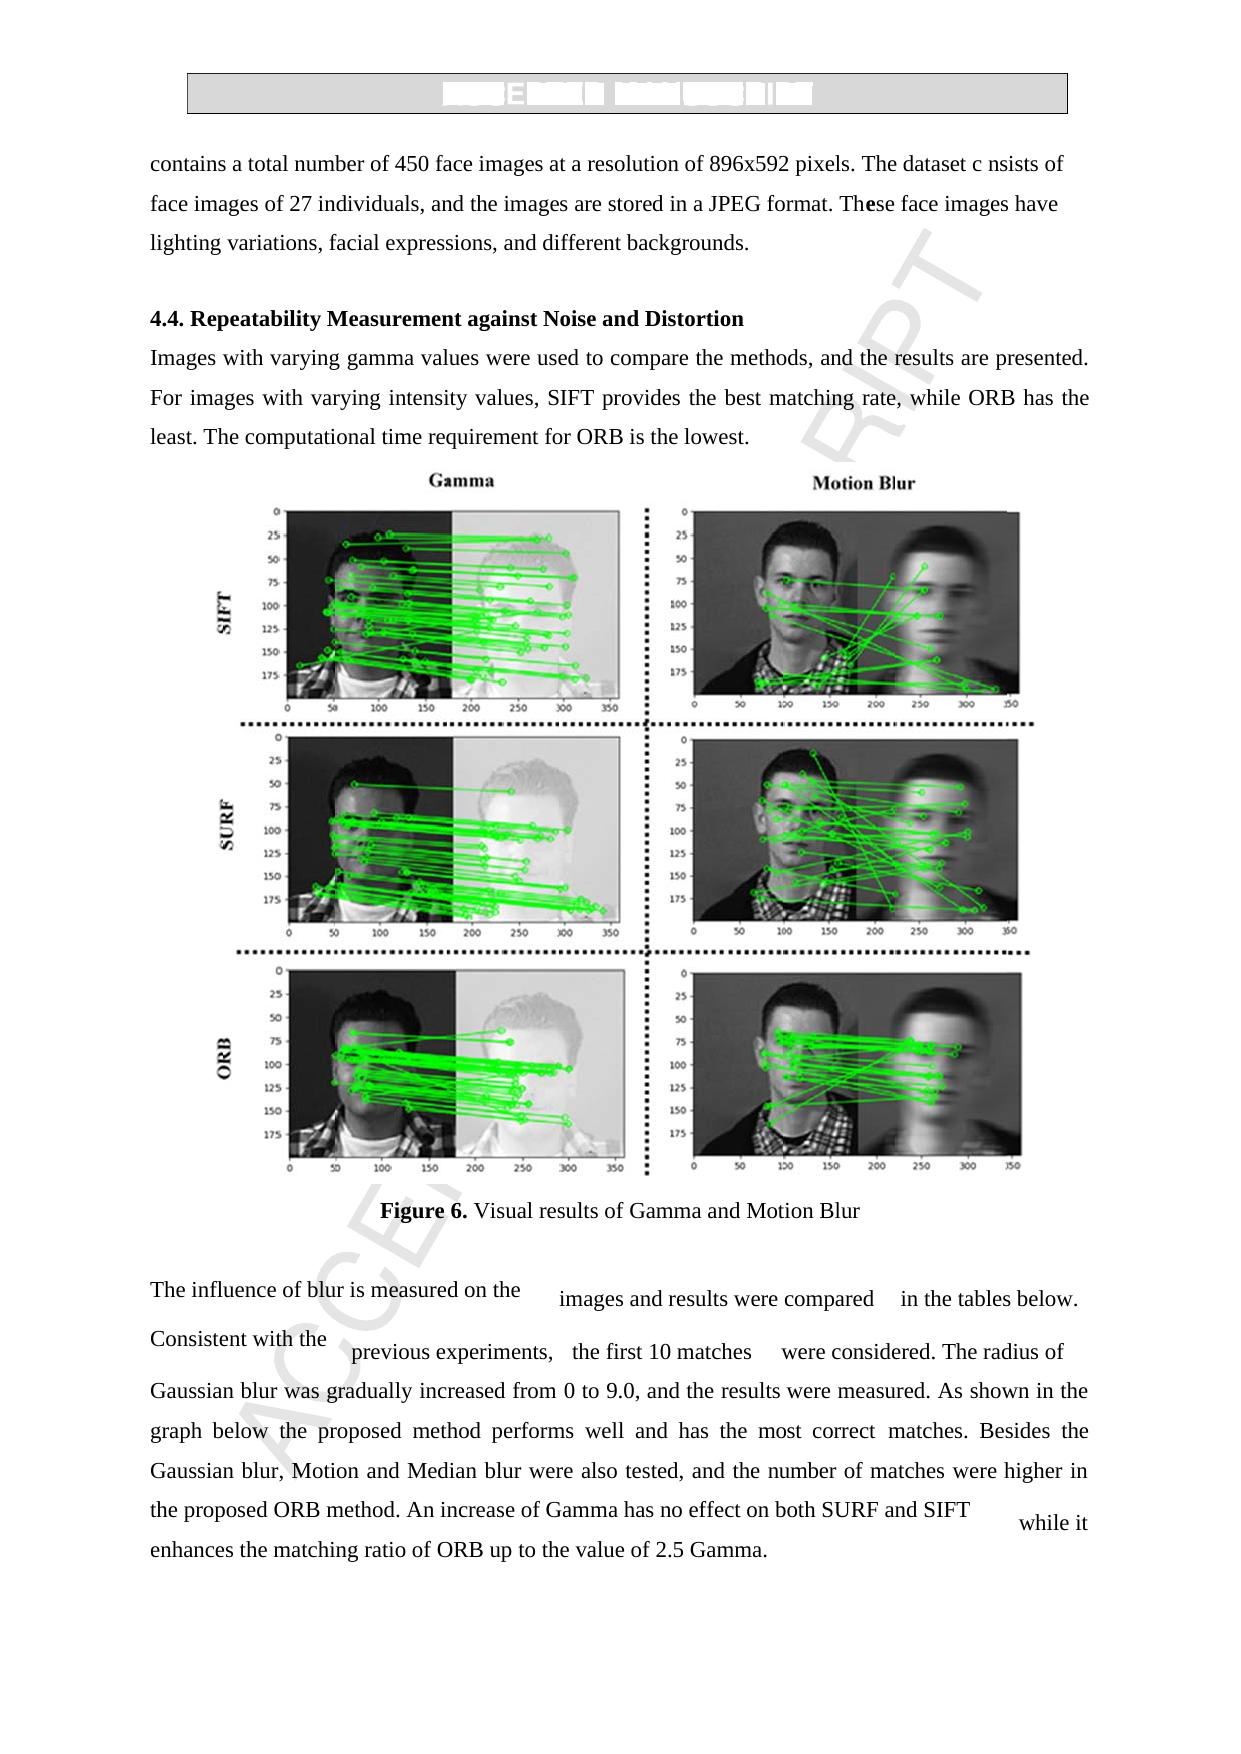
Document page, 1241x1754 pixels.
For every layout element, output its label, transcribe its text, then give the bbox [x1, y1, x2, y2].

text the first 10 matches [572, 1338, 770, 1364]
text Images with varying gamma values were used to compare the methods, and the results are presented. For images with varying intensity values, SIFT provides the best matching rate, while ORB has the least. The computational time requirement for ORB is the lowest. [150, 344, 1091, 449]
picture [527, 82, 583, 105]
text The influence of blur is measured on the [150, 1276, 548, 1302]
picture [776, 82, 813, 105]
picture [442, 82, 505, 106]
text the proposed ORB method. An increase of Gamma has no effect on both SURF and SIFT enhances the matching ratio of ORB up to the value of 2.5 Gamma. [150, 1496, 1005, 1562]
subtitle 4.4. Repeatability Measurement against Noise and Distortion [150, 305, 1113, 331]
picture [615, 82, 680, 105]
text Figure 6. Visual results of Gamma and Motion Blur [155, 1197, 1085, 1223]
picture [683, 82, 744, 106]
text Consistent with the [150, 1325, 339, 1351]
text were considered. The radius of [781, 1338, 1113, 1364]
picture [585, 82, 604, 105]
text Gaussian blur, Motion and Median blur were also tested, and the number of matches were higher in [150, 1457, 1113, 1483]
text Gaussian blur was gradually increased from 0 to 9.0, and the results were measured. As shown in the [150, 1377, 1113, 1404]
text images and results were compared [559, 1285, 889, 1312]
picture [199, 462, 1041, 1184]
picture [746, 82, 765, 105]
text contains a total number of 450 face images at a resolution of 896x592 pixels. The dataset c nsists of [150, 150, 1113, 176]
text while it [1018, 1509, 1113, 1536]
text in the tables below. [900, 1285, 1113, 1312]
text face images of 27 individuals, and the images are stored in a JPEG format. These face images have lighting variations, facial expressions, and different backgrounds. [150, 189, 1113, 255]
text graph below the proposed method performs well and has the most correct matches. Besides the [150, 1417, 1113, 1443]
text previous experiments, [351, 1338, 559, 1364]
